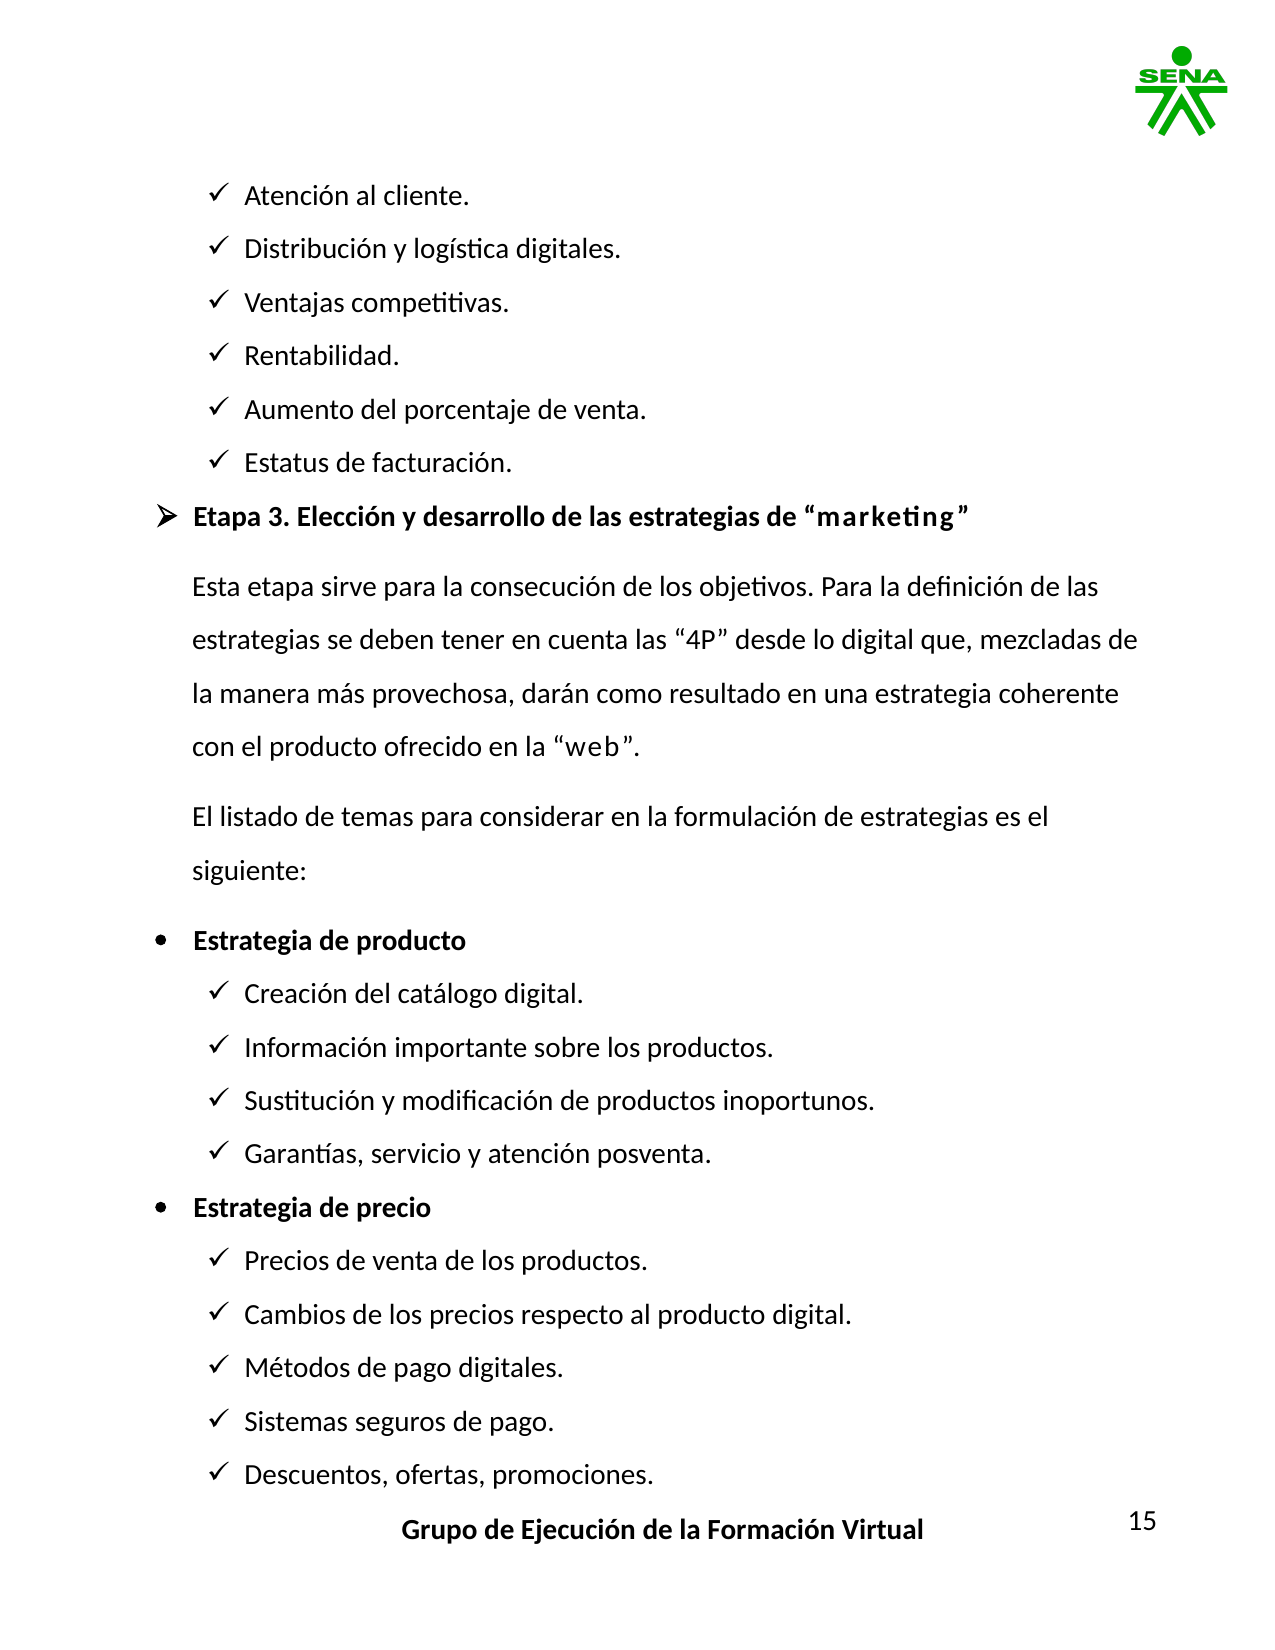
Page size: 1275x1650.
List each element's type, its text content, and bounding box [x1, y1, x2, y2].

list Garantías, servicio y atención posventa. [207, 1136, 1157, 1171]
list Cambios de los precios respecto al producto digital. [207, 1296, 1157, 1332]
list Atención al cliente. [207, 177, 1157, 213]
list Creación del catálogo digital. [207, 975, 1157, 1011]
text Esta etapa sirve para la consecución de los objetivos. Para la definición de las estrategias se deben tener en cuenta las “4P” desde lo digital que, mezcladas de la manera más provechosa, darán como resultado en una estrategia coherente con el producto ofrecido en la “web”. [192, 568, 1157, 764]
list Rentabilidad. [207, 337, 1157, 373]
list Descuentos, ofertas, promociones. [207, 1456, 1157, 1492]
picture [1135, 46, 1228, 136]
list Sustitución y modificación de productos inoportunos. [207, 1082, 1157, 1118]
list Estatus de facturación. [207, 444, 1157, 480]
list Información importante sobre los productos. [207, 1029, 1157, 1064]
list Precios de venta de los productos. [207, 1242, 1157, 1278]
list Ventajas competitivas. [207, 284, 1157, 320]
list Estrategia de producto [156, 922, 1157, 957]
text El listado de temas para considerar en la formulación de estrategias es el siguiente: [192, 798, 1157, 887]
list Distribución y logística digitales. [207, 231, 1157, 266]
list Métodos de pago digitales. [207, 1349, 1157, 1385]
list Aumento del porcentaje de venta. [207, 391, 1157, 427]
list Estrategia de precio [156, 1189, 1157, 1225]
list Etapa 3. Elección y desarrollo de las estrategias de “marketing” [156, 498, 1157, 533]
list Sistemas seguros de pago. [207, 1403, 1157, 1438]
